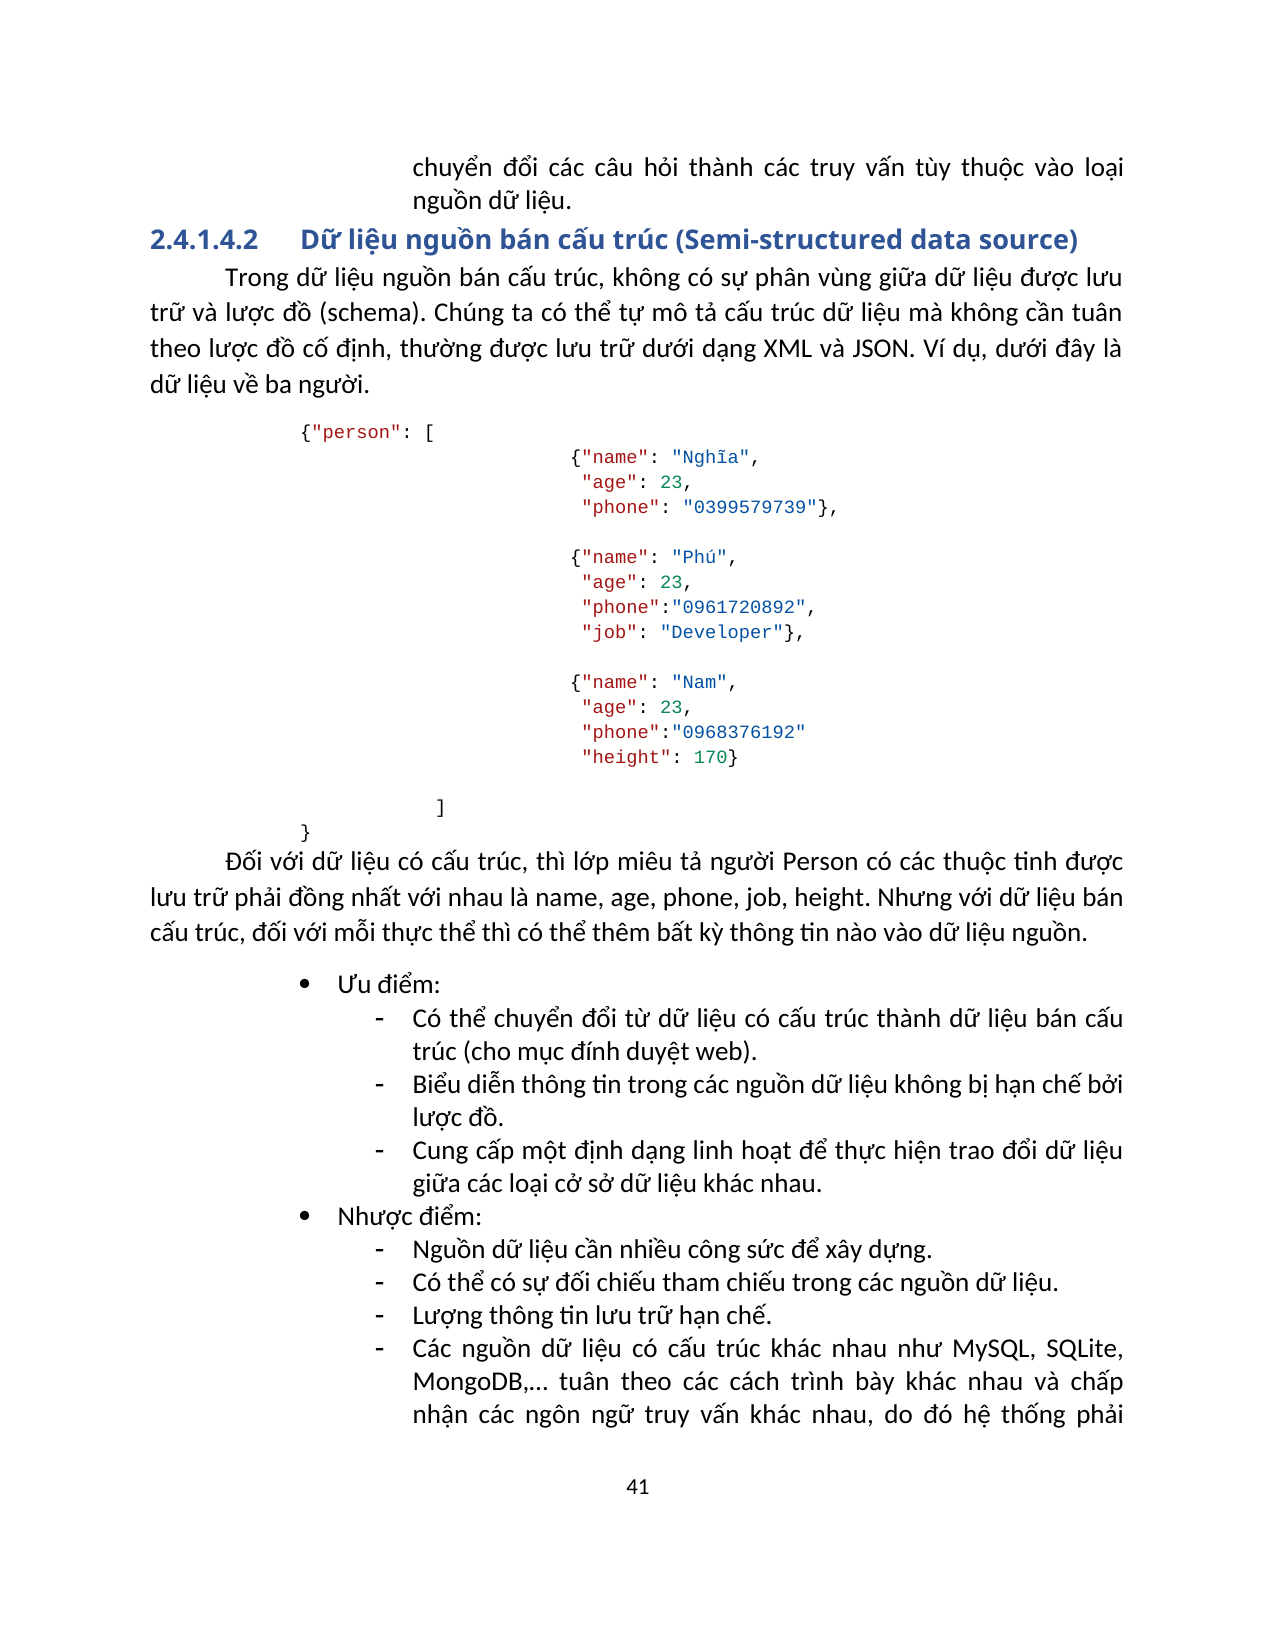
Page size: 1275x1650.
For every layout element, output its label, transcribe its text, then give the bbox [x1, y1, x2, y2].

subtitle Dữ liệu nguồn bán cấu trúc (Semi-structured data source) [150, 220, 1125, 257]
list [375, 1331, 1125, 1430]
list Ưu điểm: [300, 968, 1125, 1001]
text ] [300, 794, 1125, 819]
text {"name": "Nghĩa", [300, 444, 1125, 469]
text "phone":"0968376192" [300, 719, 1125, 744]
text "phone": "0399579739"}, [300, 494, 1125, 519]
text "height": 170} [300, 744, 1125, 769]
text Đối với dữ liệu có cấu trúc, thì lớp miêu tả người Person có các thuộc tinh được lưu trữ phải đồng nhất với nhau là name, age, phone, job, height. Nhưng với dữ liệu bán cấu trúc, đối với mỗi thực thể thì có thể thêm bất kỳ thông tin nào vào dữ liệu nguồn. [150, 844, 1125, 948]
list Lượng thông tin lưu trữ hạn chế. [375, 1298, 1125, 1331]
list Có thể có sự đối chiếu tham chiếu trong các nguồn dữ liệu. [375, 1265, 1125, 1298]
text "age": 23, [300, 694, 1125, 719]
text {"name": "Nam", [300, 669, 1125, 694]
list Nhược điểm: [300, 1199, 1125, 1232]
list Cung cấp một định dạng linh hoạt để thực hiện trao đổi dữ liệu giữa các loại cở sở dữ liệu khác nhau. [375, 1133, 1125, 1199]
text "phone":"0961720892", [300, 594, 1125, 619]
text {"person": [ [300, 419, 1125, 444]
text "job": "Developer"}, [300, 619, 1125, 644]
text "age": 23, [300, 469, 1125, 494]
list Biểu diễn thông tin trong các nguồn dữ liệu không bị hạn chế bởi lược đồ. [375, 1067, 1125, 1133]
text Trong dữ liệu nguồn bán cấu trúc, không có sự phân vùng giữa dữ liệu được lưu trữ và lược đồ (schema). Chúng ta có thể tự mô tả cấu trúc dữ liệu mà không cần tuân theo lược đồ cố định, thường được lưu trữ dưới dạng XML và JSON. Ví dụ, dưới đây là dữ liệu về ba người. [150, 260, 1125, 400]
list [375, 150, 1125, 216]
list Có thể chuyển đổi từ dữ liệu có cấu trúc thành dữ liệu bán cấu trúc (cho mục đính duyệt web). [375, 1001, 1125, 1067]
text {"name": "Phú", [300, 544, 1125, 569]
text "age": 23, [300, 569, 1125, 594]
list Nguồn dữ liệu cần nhiều công sức để xây dựng. [375, 1232, 1125, 1265]
text } [300, 819, 1125, 844]
